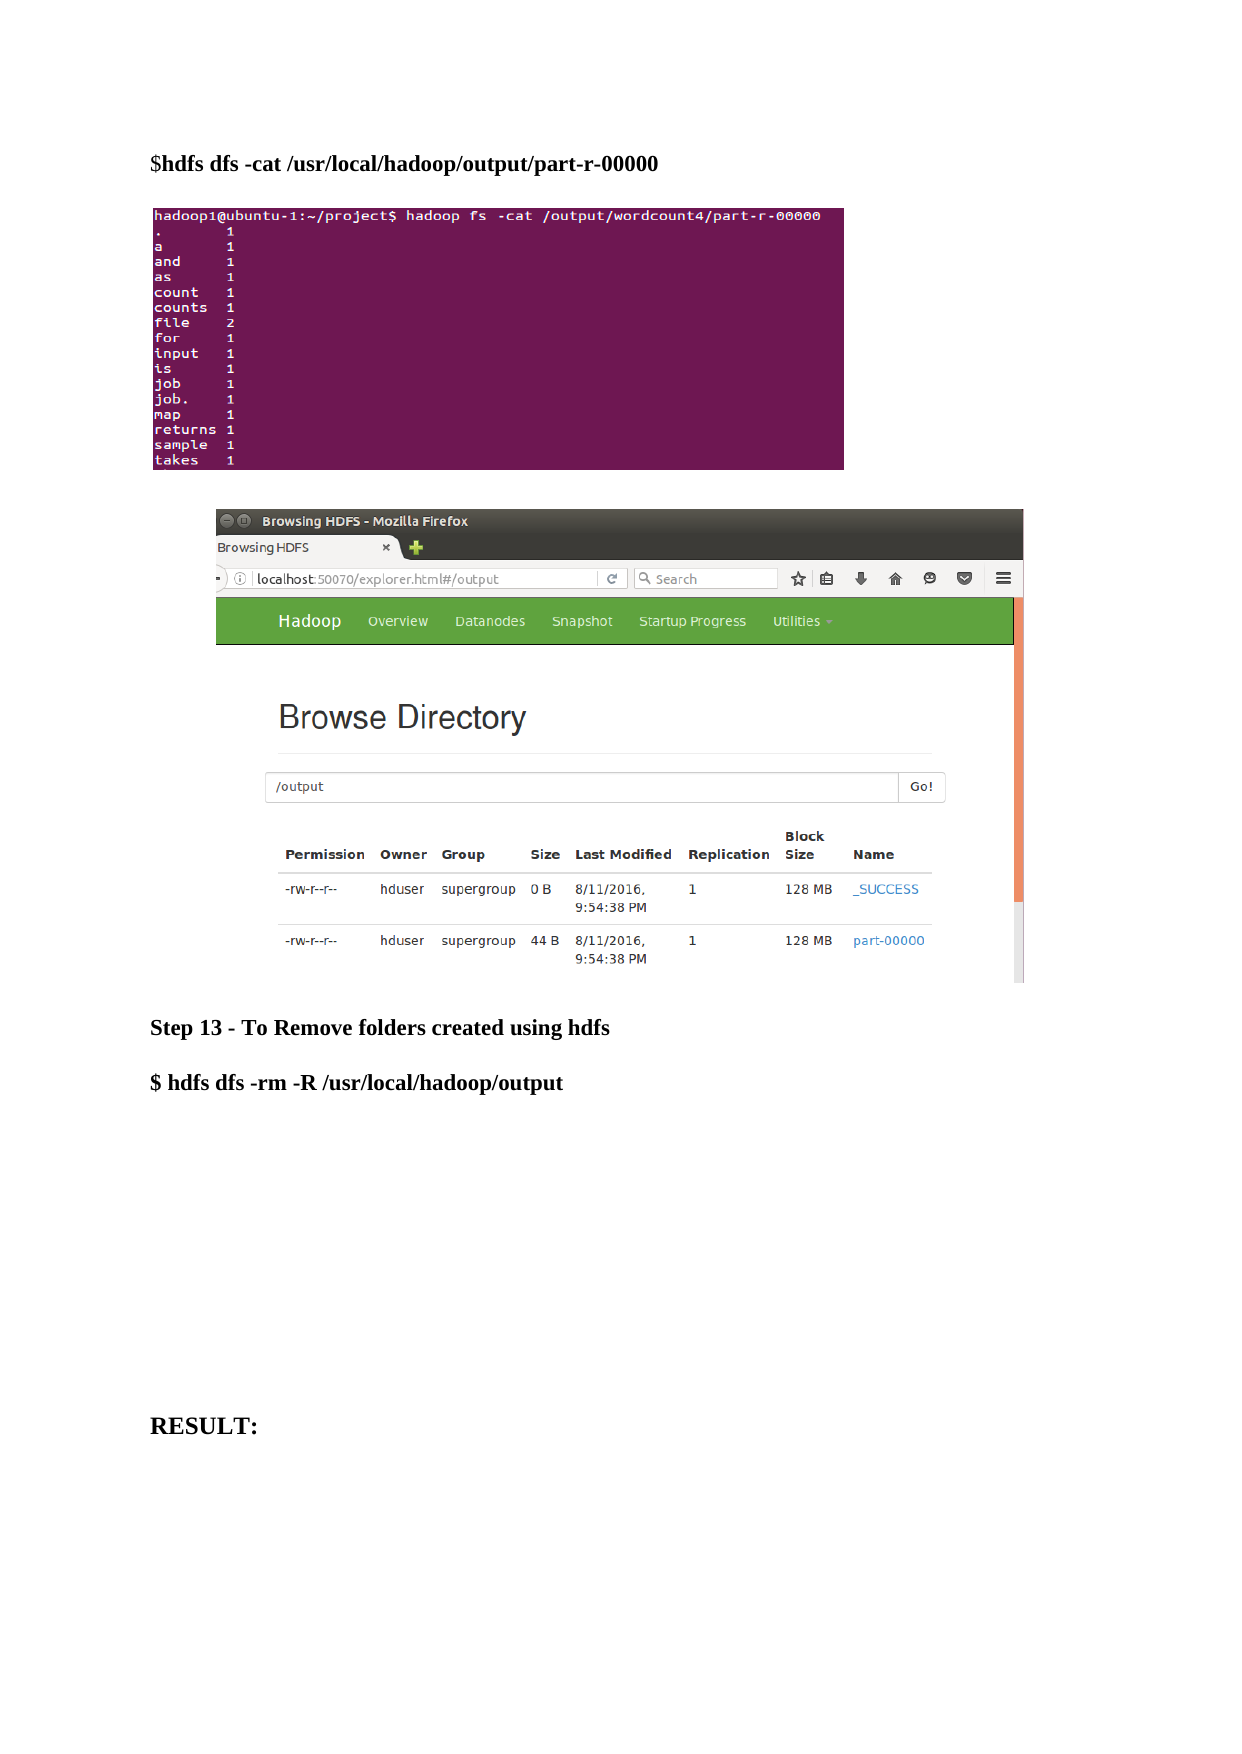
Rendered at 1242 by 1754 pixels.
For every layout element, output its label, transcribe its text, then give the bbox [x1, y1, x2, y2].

picture [216, 509, 1024, 983]
text RESULT: [150, 1411, 1181, 1440]
picture [153, 208, 844, 470]
text $hdfs dfs -cat /usr/local/hadoop/output/part-r-00000 [150, 150, 1181, 176]
text $ hdfs dfs -rm -R /usr/local/hadoop/output [150, 1069, 1181, 1096]
text Step 13 - To Remove folders created using hdfs [150, 1014, 1181, 1040]
